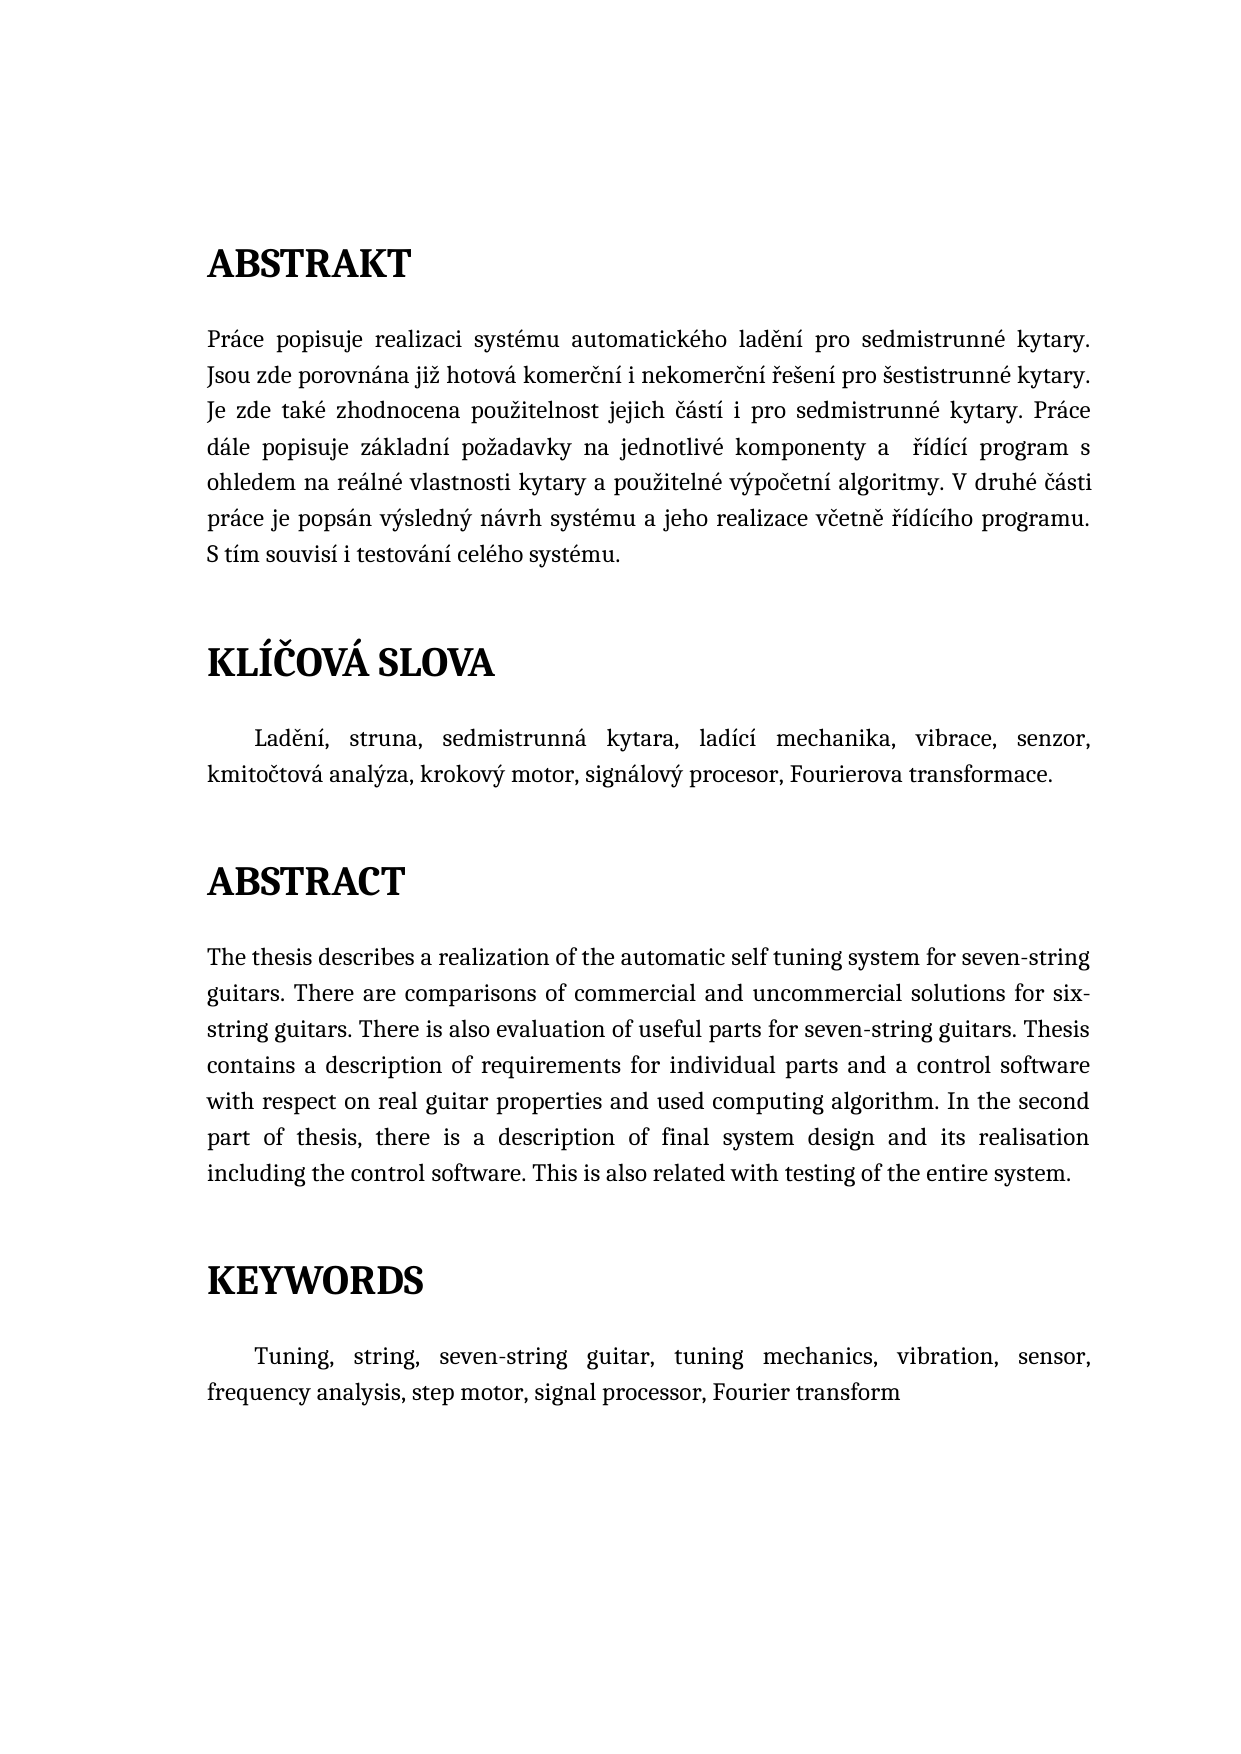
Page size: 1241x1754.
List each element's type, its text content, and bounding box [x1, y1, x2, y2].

text Abstrakt [207, 240, 1092, 288]
text Klíčová slova [207, 639, 1092, 687]
text Tuning, string, seven-string guitar, tuning mechanics, vibration, sensor, frequency analysis, step motor, signal processor, Fourier transform [207, 1342, 1092, 1406]
text Keywords [207, 1257, 1092, 1305]
text Ladění, struna, sedmistrunná kytara, ladící mechanika, vibrace, senzor, kmitočtová analýza, krokový motor, signálový procesor, Fourierova transformace. [207, 723, 1092, 788]
text The thesis describes a realization of the automatic self tuning system for seven-string guitars. There are comparisons of commercial and uncommercial solutions for six-string guitars. There is also evaluation of useful parts for seven-string guitars. Thesis contains a description of requirements for individual parts and a control software with respect on real guitar properties and used computing algorithm. In the second part of thesis, there is a description of final system design and its realisation including the control software. This is also related with testing of the entire system. [207, 943, 1092, 1187]
text Abstract [207, 858, 1092, 906]
text Práce popisuje realizaci systému automatického ladění pro sedmistrunné kytary. Jsou zde porovnána již hotová komerční i nekomerční řešení pro šestistrunné kytary. Je zde také zhodnocena použitelnost jejich částí i pro sedmistrunné kytary. Práce dále popisuje základní požadavky na jednotlivé komponenty a řídící program s ohledem na reálné vlastnosti kytary a použitelné výpočetní algoritmy. V druhé části práce je popsán výsledný návrh systému a jeho realizace včetně řídícího programu. S tím souvisí i testování celého systému. [207, 324, 1092, 569]
